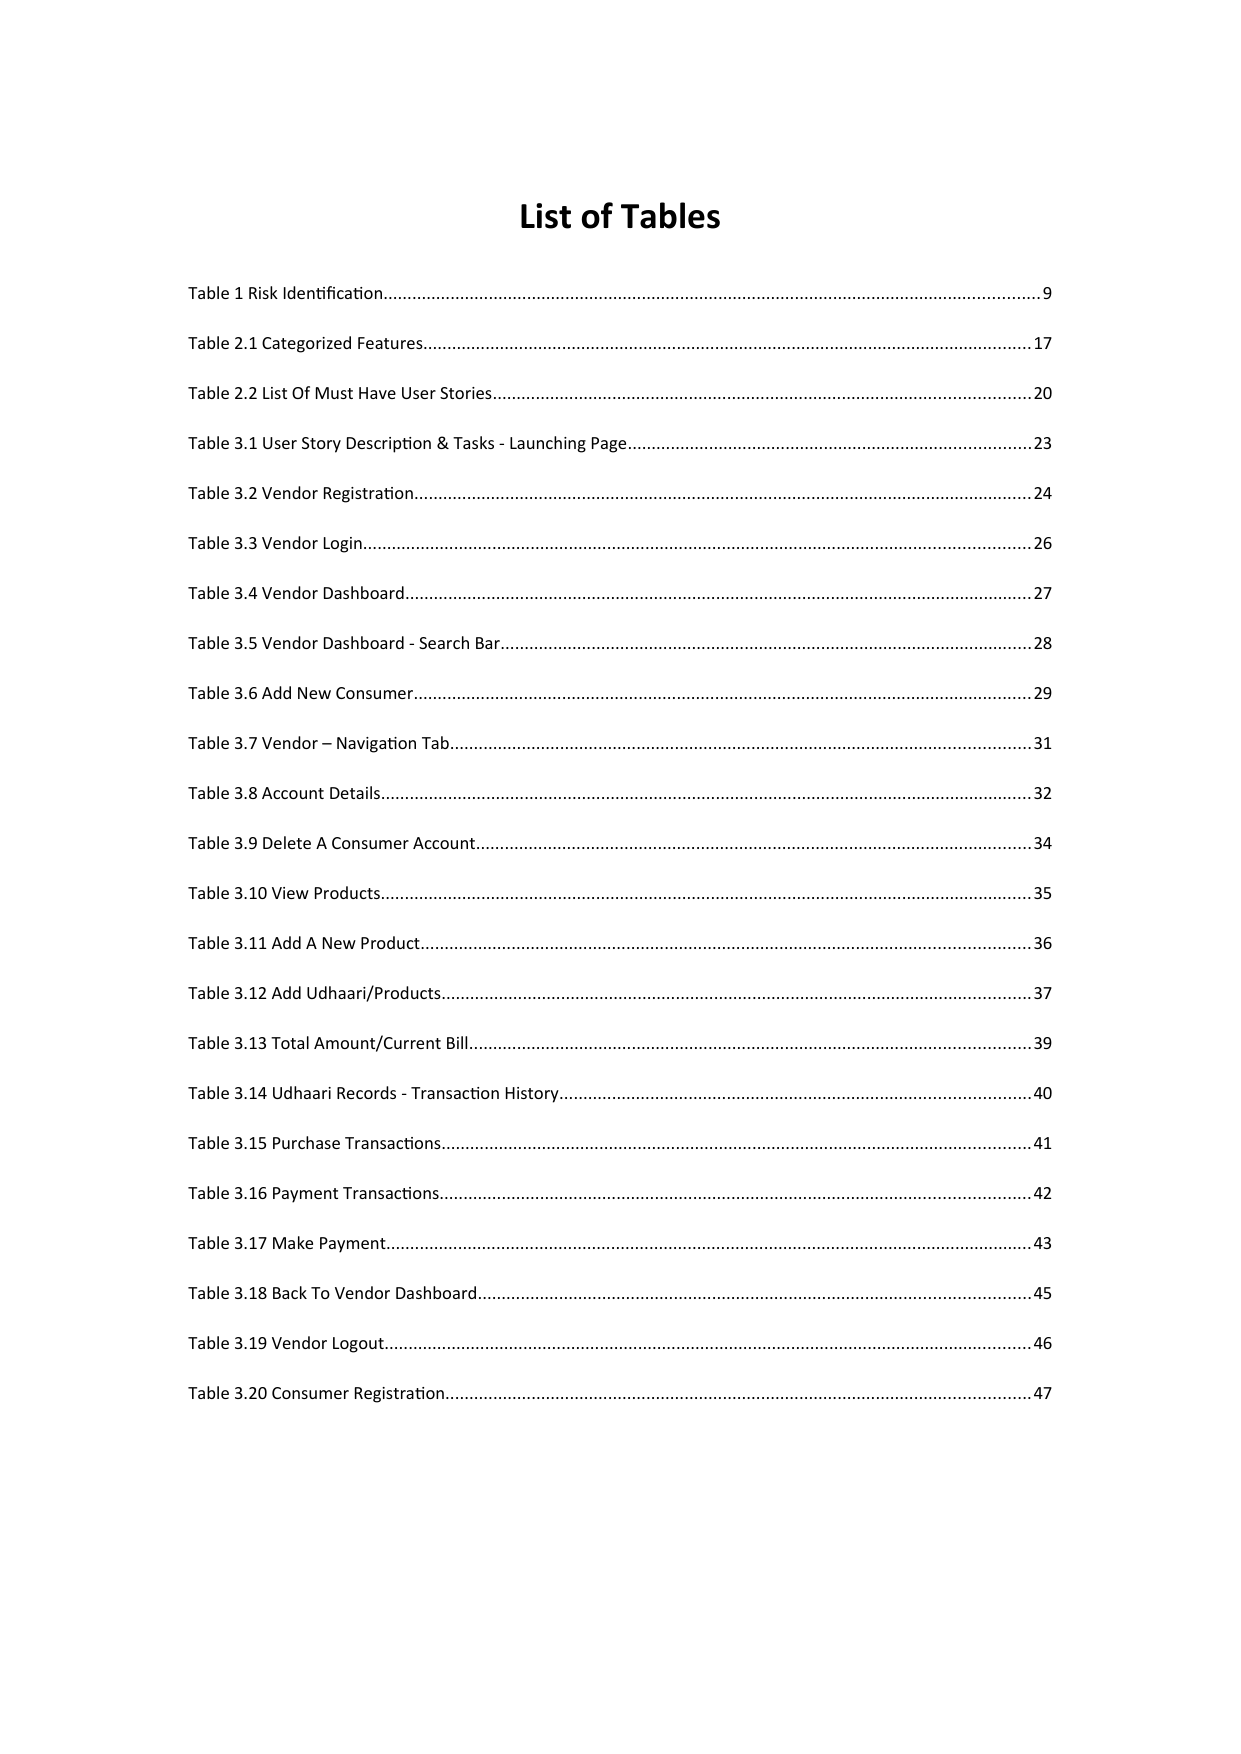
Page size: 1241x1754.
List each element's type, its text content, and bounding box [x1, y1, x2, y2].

text Table 3.7 Vendor – Navigation Tab 31 [187, 704, 1053, 754]
text Table 3.16 Payment Transactions 42 [187, 1154, 1053, 1204]
text Table 3.8 Account Details 32 [187, 754, 1053, 804]
text Table 2.2 List Of Must Have User Stories 20 [187, 354, 1053, 404]
text Table 3.20 Consumer Registration 47 [187, 1354, 1053, 1404]
text Table 3.11 Add A New Product 36 [187, 904, 1053, 954]
text Table 3.3 Vendor Login 26 [187, 504, 1053, 554]
subtitle List of Tables [187, 187, 1053, 237]
text Table 3.4 Vendor Dashboard 27 [187, 554, 1053, 604]
text Table 3.1 User Story Description & Tasks - Launching Page 23 [187, 404, 1053, 454]
text Table 3.6 Add New Consumer 29 [187, 654, 1053, 704]
text Table 3.14 Udhaari Records - Transaction History 40 [187, 1054, 1053, 1104]
text Table 3.2 Vendor Registration 24 [187, 454, 1053, 504]
text Table 3.18 Back To Vendor Dashboard 45 [187, 1254, 1053, 1304]
text Table 3.10 View Products 35 [187, 854, 1053, 904]
text Table 3.9 Delete A Consumer Account 34 [187, 804, 1053, 854]
text Table 1 Risk Identification 9 [187, 254, 1053, 304]
text Table 3.12 Add Udhaari/Products 37 [187, 954, 1053, 1004]
text Table 3.13 Total Amount/Current Bill 39 [187, 1004, 1053, 1054]
text Table 3.17 Make Payment 43 [187, 1204, 1053, 1254]
text Table 2.1 Categorized Features 17 [187, 304, 1053, 354]
text Table 3.19 Vendor Logout 46 [187, 1304, 1053, 1354]
text Table 3.15 Purchase Transactions 41 [187, 1104, 1053, 1154]
text Table 3.5 Vendor Dashboard - Search Bar 28 [187, 604, 1053, 654]
